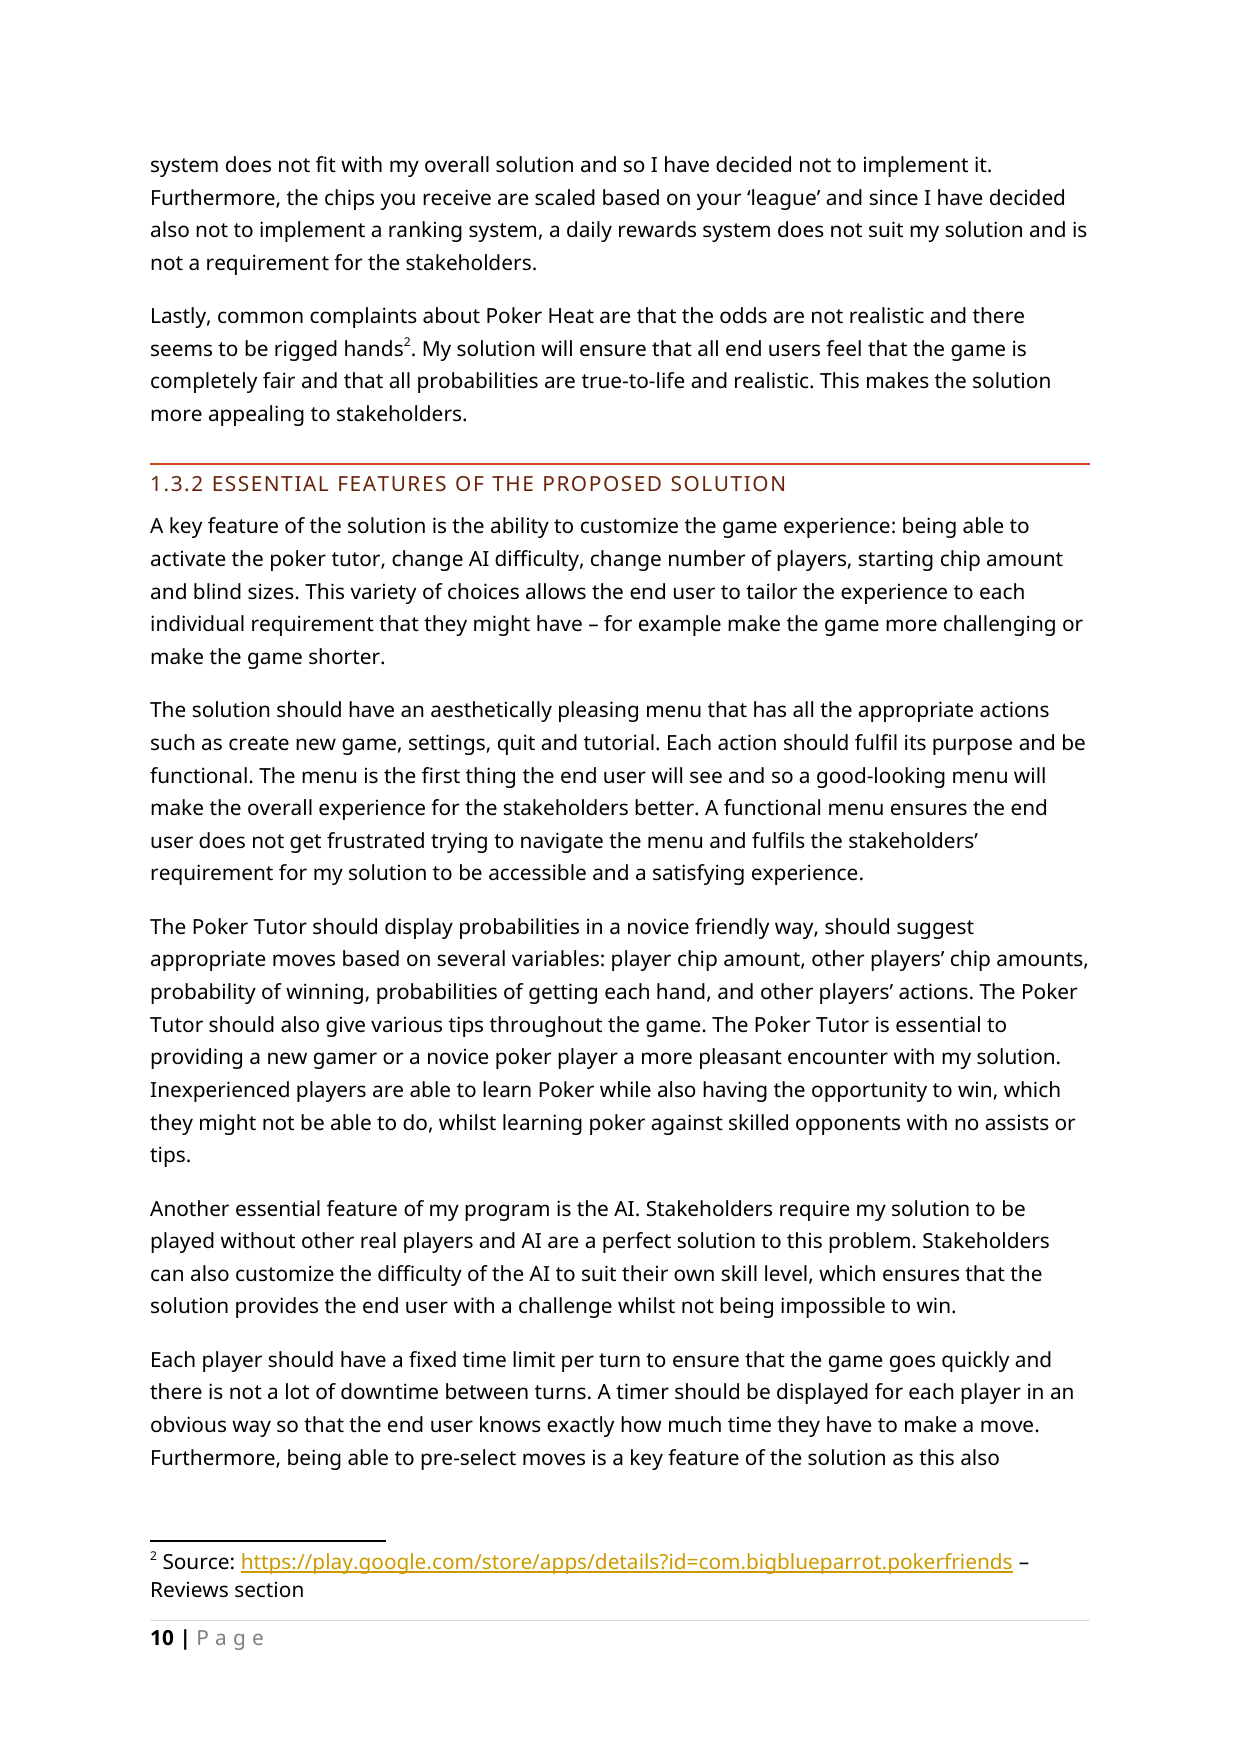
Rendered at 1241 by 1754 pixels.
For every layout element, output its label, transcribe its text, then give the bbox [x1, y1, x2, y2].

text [150, 150, 1090, 276]
text Another essential feature of my program is the AI. Stakeholders require my solution to be played without other real players and AI are a perfect solution to this problem. Stakeholders can also customize the difficulty of the AI to suit their own skill level, which ensures that the solution provides the end user with a challenge whilst not being impossible to win. [150, 1194, 1090, 1320]
subtitle 1.3.2 Essential features of the proposed solution [150, 465, 1090, 497]
text The solution should have an aesthetically pleasing menu that has all the appropriate actions such as create new game, settings, quit and tutorial. Each action should fulfil its purpose and be functional. The menu is the first thing the end user will see and so a good-looking menu will make the overall experience for the stakeholders better. A functional menu ensures the end user does not get frustrated trying to navigate the menu and fulfils the stakeholders’ requirement for my solution to be accessible and a satisfying experience. [150, 696, 1090, 887]
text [150, 1345, 1090, 1471]
text The Poker Tutor should display probabilities in a novice friendly way, should suggest appropriate moves based on several variables: player chip amount, other players’ chip amounts, probability of winning, probabilities of getting each hand, and other players’ actions. The Poker Tutor should also give various tips throughout the game. The Poker Tutor is essential to providing a new gamer or a novice poker player a more pleasant encounter with my solution. Inexperienced players are able to learn Poker while also having the opportunity to win, which they might not be able to do, whilst learning poker against skilled opponents with no assists or tips. [150, 912, 1090, 1169]
text Lastly, common complaints about Poker Heat are that the odds are not realistic and there seems to be rigged hands. My solution will ensure that all end users feel that the game is completely fair and that all probabilities are true-to-life and realistic. This makes the solution more appealing to stakeholders. [150, 301, 1090, 427]
text A key feature of the solution is the ability to customize the game experience: being able to activate the poker tutor, change AI difficulty, change number of players, starting chip amount and blind sizes. This variety of choices allows the end user to tailor the experience to each individual requirement that they might have – for example make the game more challenging or make the game shorter. [150, 512, 1090, 671]
